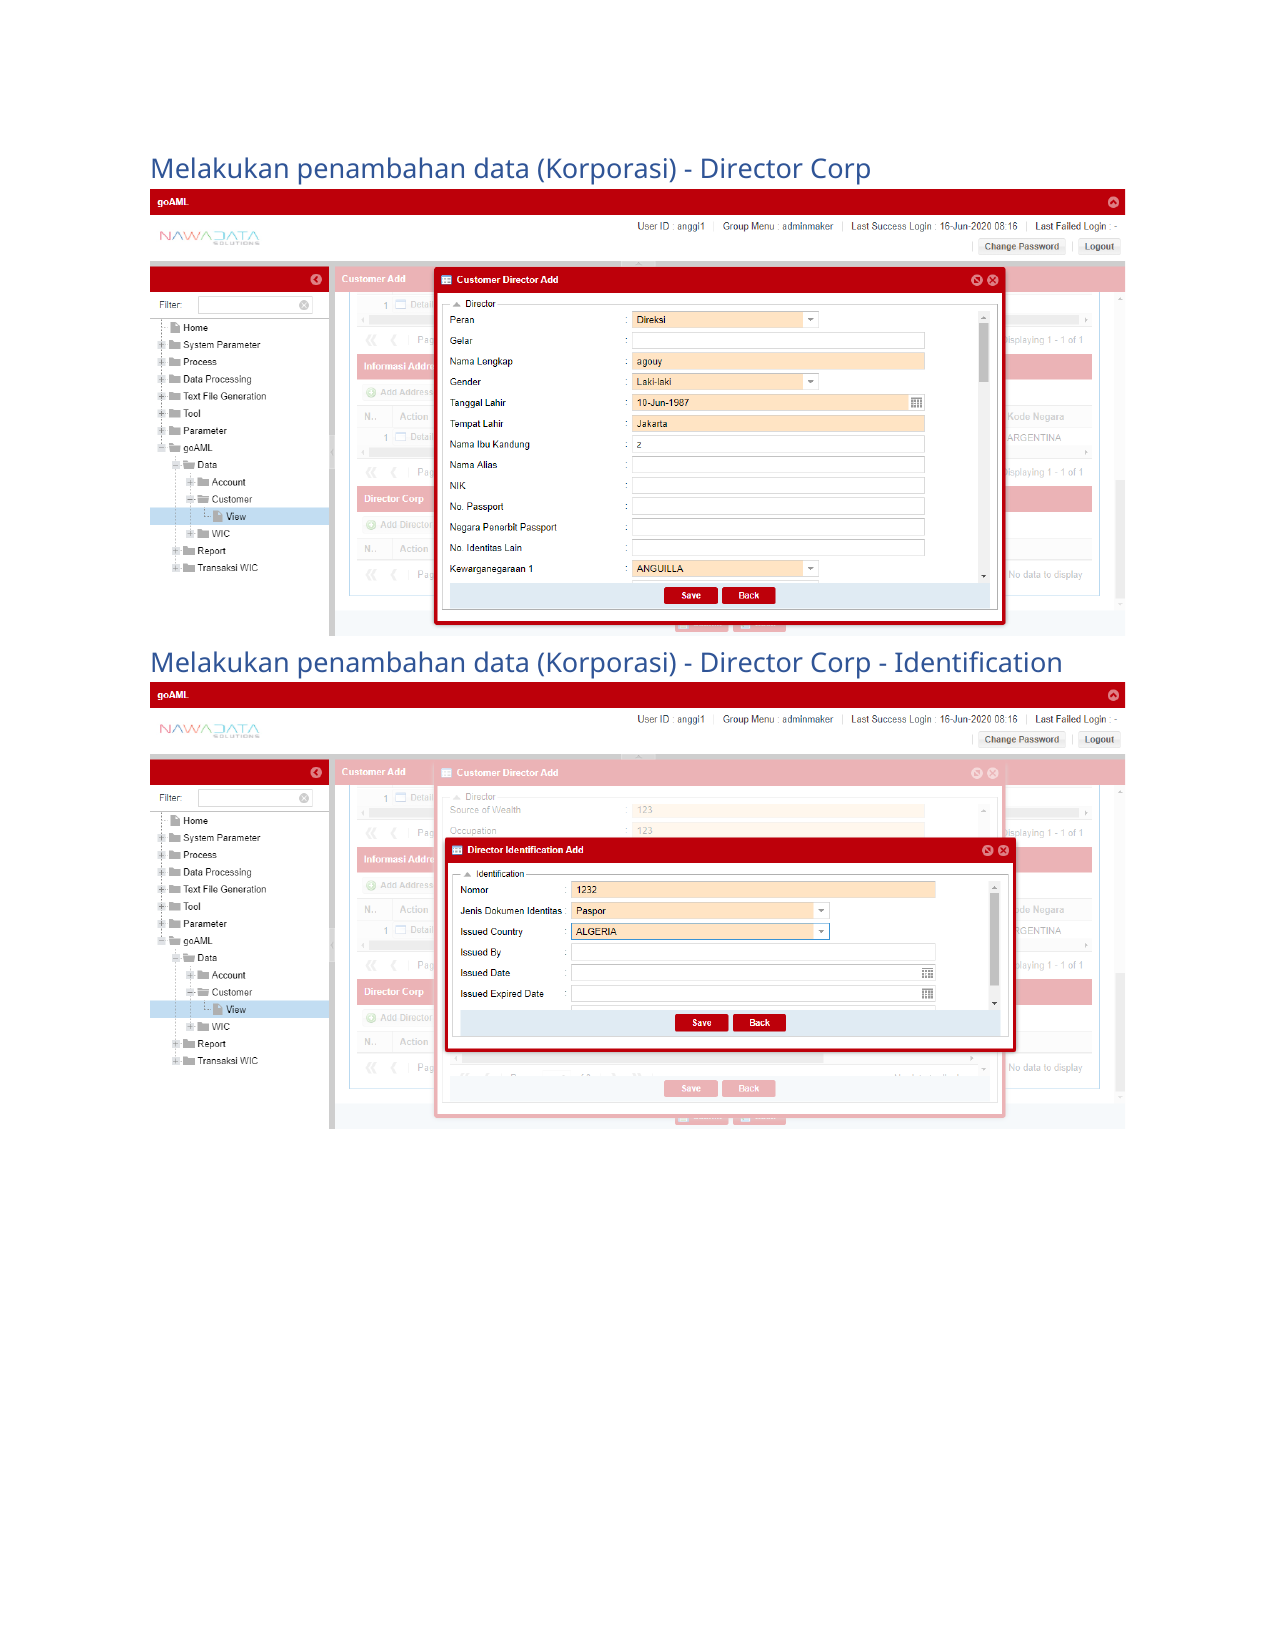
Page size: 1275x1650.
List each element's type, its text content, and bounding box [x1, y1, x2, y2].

picture [150, 189, 1125, 636]
picture [150, 682, 1125, 1129]
subtitle Melakukan penambahan data (Korporasi) - Director Corp [150, 150, 1125, 189]
subtitle Melakukan penambahan data (Korporasi) - Director Corp - Identification [150, 643, 1125, 682]
